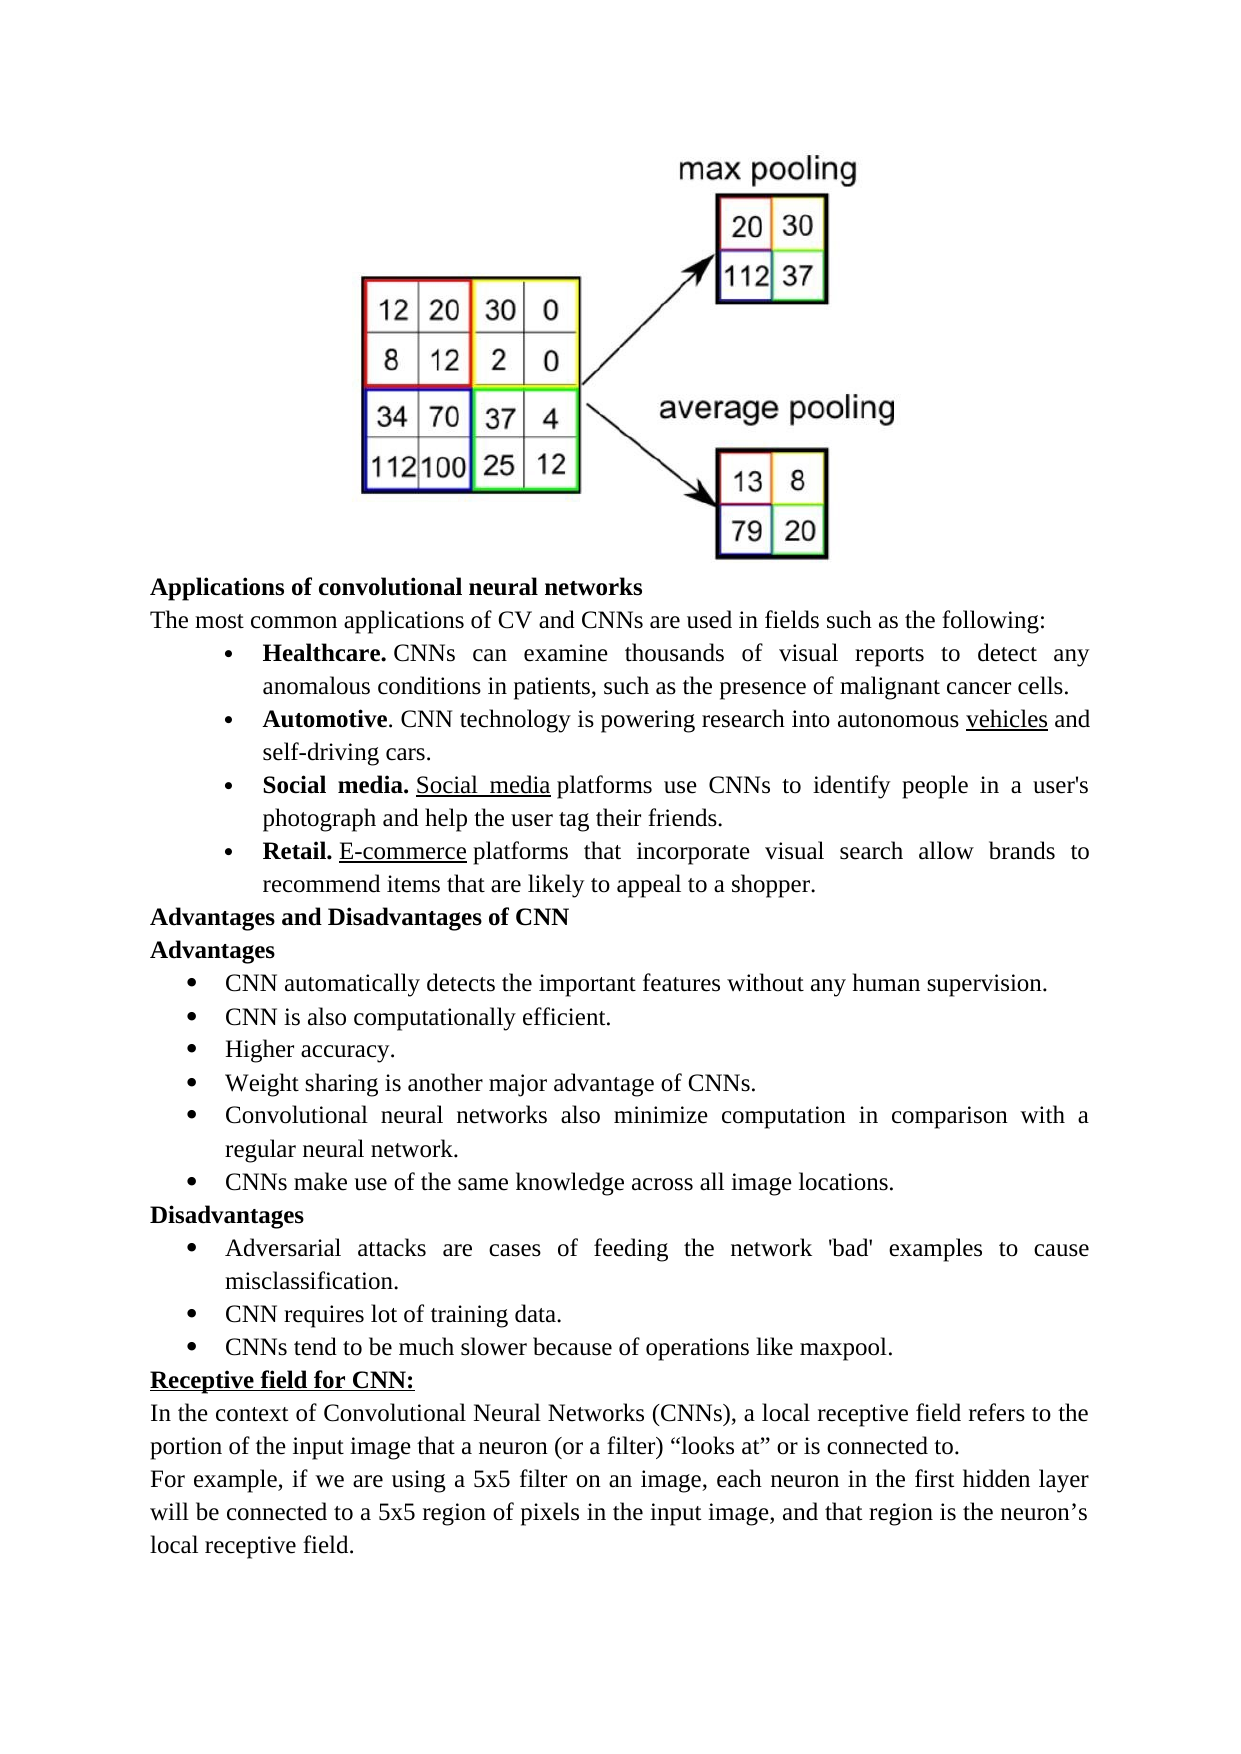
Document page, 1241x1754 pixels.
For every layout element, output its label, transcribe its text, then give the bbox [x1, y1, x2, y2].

subtitle Applications of convolutional neural networks [150, 572, 1090, 601]
text In the context of Convolutional Neural Networks (CNNs), a local receptive field refers to the portion of the input image that a neuron (or a filter) “looks at” or is connected to. [150, 1398, 1090, 1459]
text For example, if we are using a 5x5 filter on an image, each neuron in the first hidden layer will be connected to a 5x5 region of pixels in the input image, and that region is the neuron’s local receptive field. [150, 1464, 1090, 1559]
list Adversarial attacks are cases of feeding the network 'bad' examples to cause misclassification. [187, 1233, 1090, 1294]
list Healthcare. CNNs can examine thousands of visual reports to detect any anomalous conditions in patients, such as the presence of malignant cancer cells. [225, 638, 1090, 700]
list Retail. E-commerce platforms that incorporate visual search allow brands to recommend items that are likely to appeal to a shopper. [225, 836, 1090, 898]
list Automotive. CNN technology is powering research into autonomous vehicles and self-driving cars. [225, 704, 1090, 766]
text Disadvantages [150, 1200, 1090, 1228]
list CNN automatically detects the important features without any human supervision. [187, 968, 1090, 997]
list Social media. Social media platforms use CNNs to identify people in a user's photograph and help the user tag their friends. [225, 770, 1090, 832]
text Receptive field for CNN: [150, 1365, 1090, 1393]
list Convolutional neural networks also minimize computation in comparison with a regular neural network. [187, 1101, 1090, 1162]
list CNNs tend to be much slower because of operations like maxpool. [187, 1332, 1090, 1361]
text Advantages and Disadvantages of CNN [150, 902, 1090, 931]
list Higher accuracy. [187, 1034, 1090, 1063]
text Advantages [150, 936, 1090, 964]
picture [336, 150, 904, 569]
list CNNs make use of the same knowledge across all image locations. [187, 1167, 1090, 1195]
list CNN is also computationally efficient. [187, 1002, 1090, 1030]
list CNN requires lot of training data. [187, 1299, 1090, 1327]
list Weight sharing is another major advantage of CNNs. [187, 1068, 1090, 1096]
text The most common applications of CV and CNNs are used in fields such as the following: [150, 605, 1090, 634]
